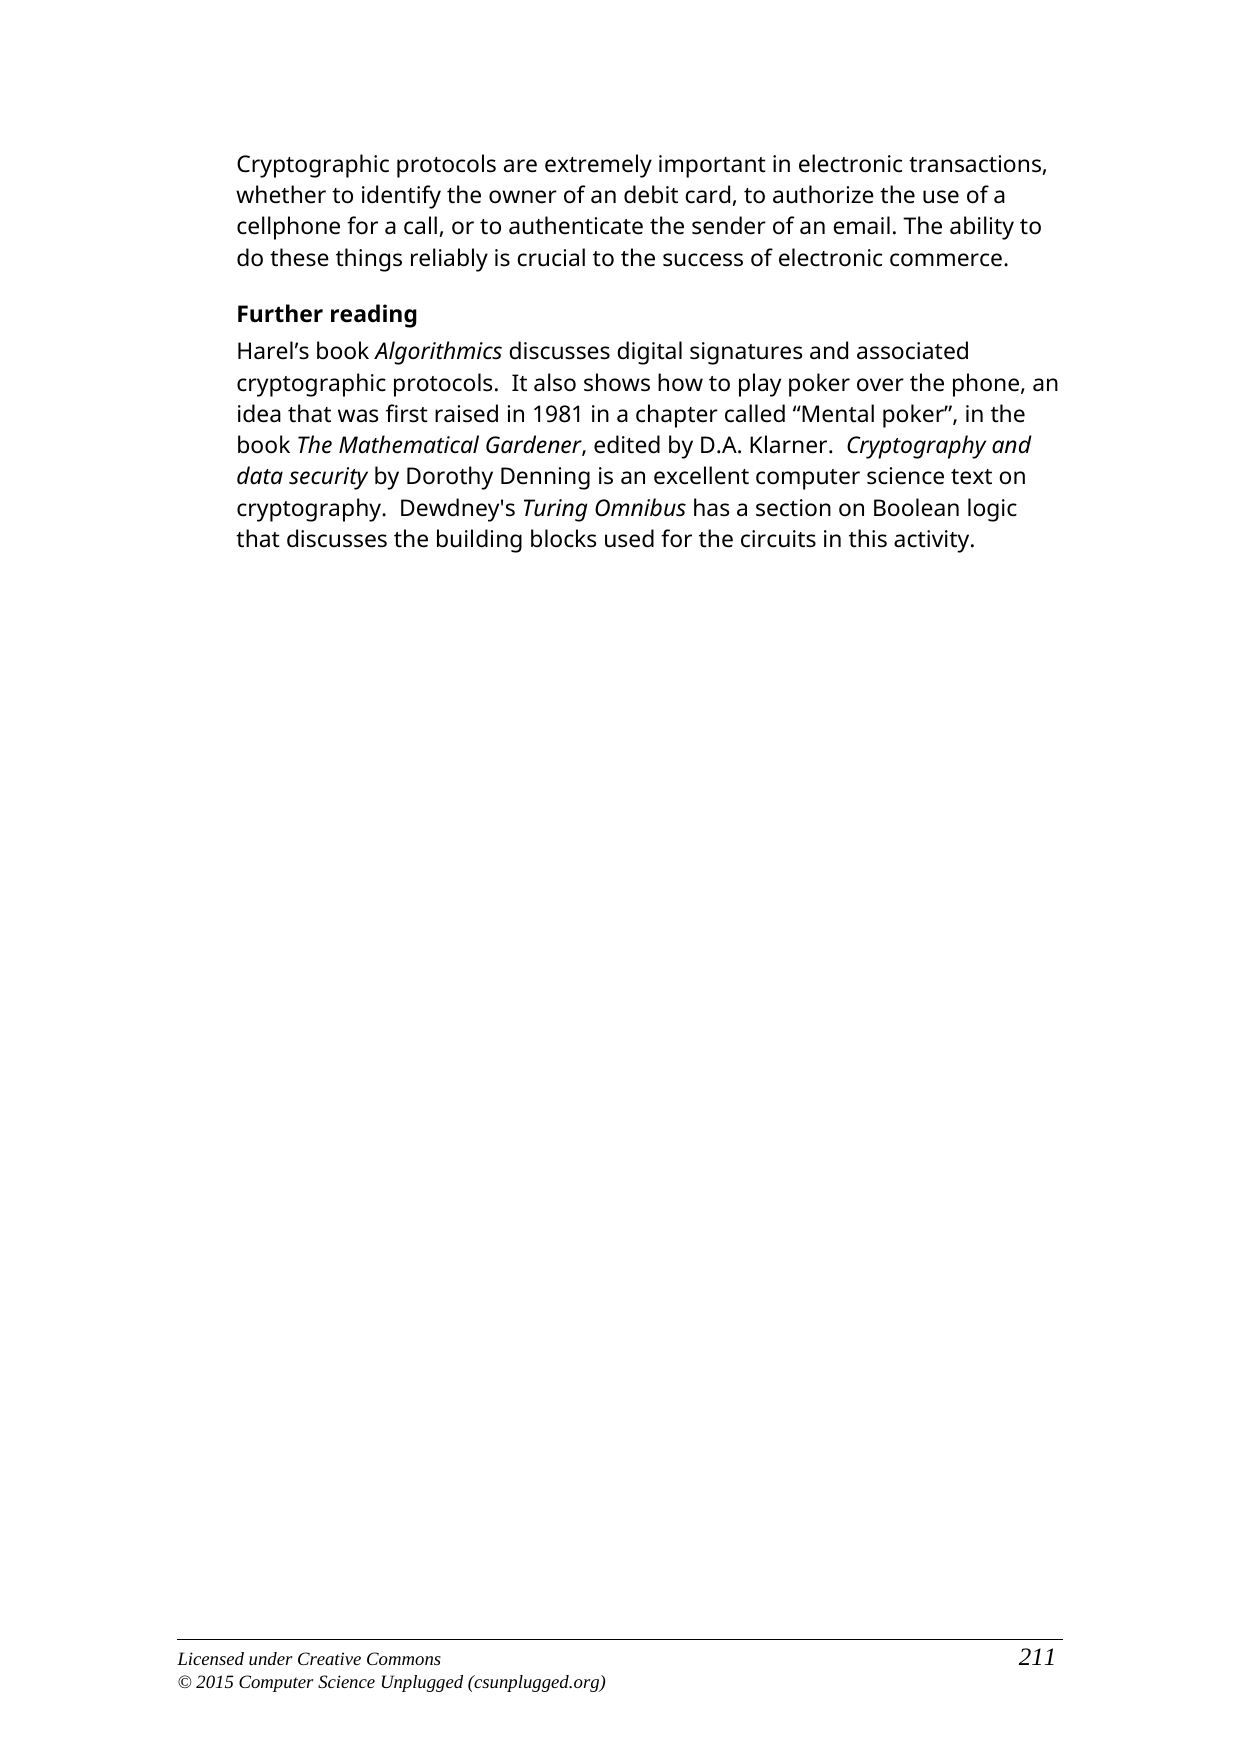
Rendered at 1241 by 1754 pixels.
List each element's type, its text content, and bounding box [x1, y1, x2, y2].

text Cryptographic protocols are extremely important in electronic transactions, whether to identify the owner of an debit card, to authorize the use of a cellphone for a call, or to authenticate the sender of an email. The ability to do these things reliably is crucial to the success of electronic commerce. [236, 148, 1063, 273]
subtitle Further reading [236, 298, 1063, 329]
text Harel’s book Algorithmics discusses digital signatures and associated cryptographic protocols. It also shows how to play poker over the phone, an idea that was first raised in 1981 in a chapter called “Mental poker”, in the book The Mathematical Gardener, edited by D.A. Klarner. Cryptography and data security by Dorothy Denning is an excellent computer science text on cryptography. Dewdney's Turing Omnibus has a section on Boolean logic that discusses the building blocks used for the circuits in this activity. [236, 335, 1063, 554]
